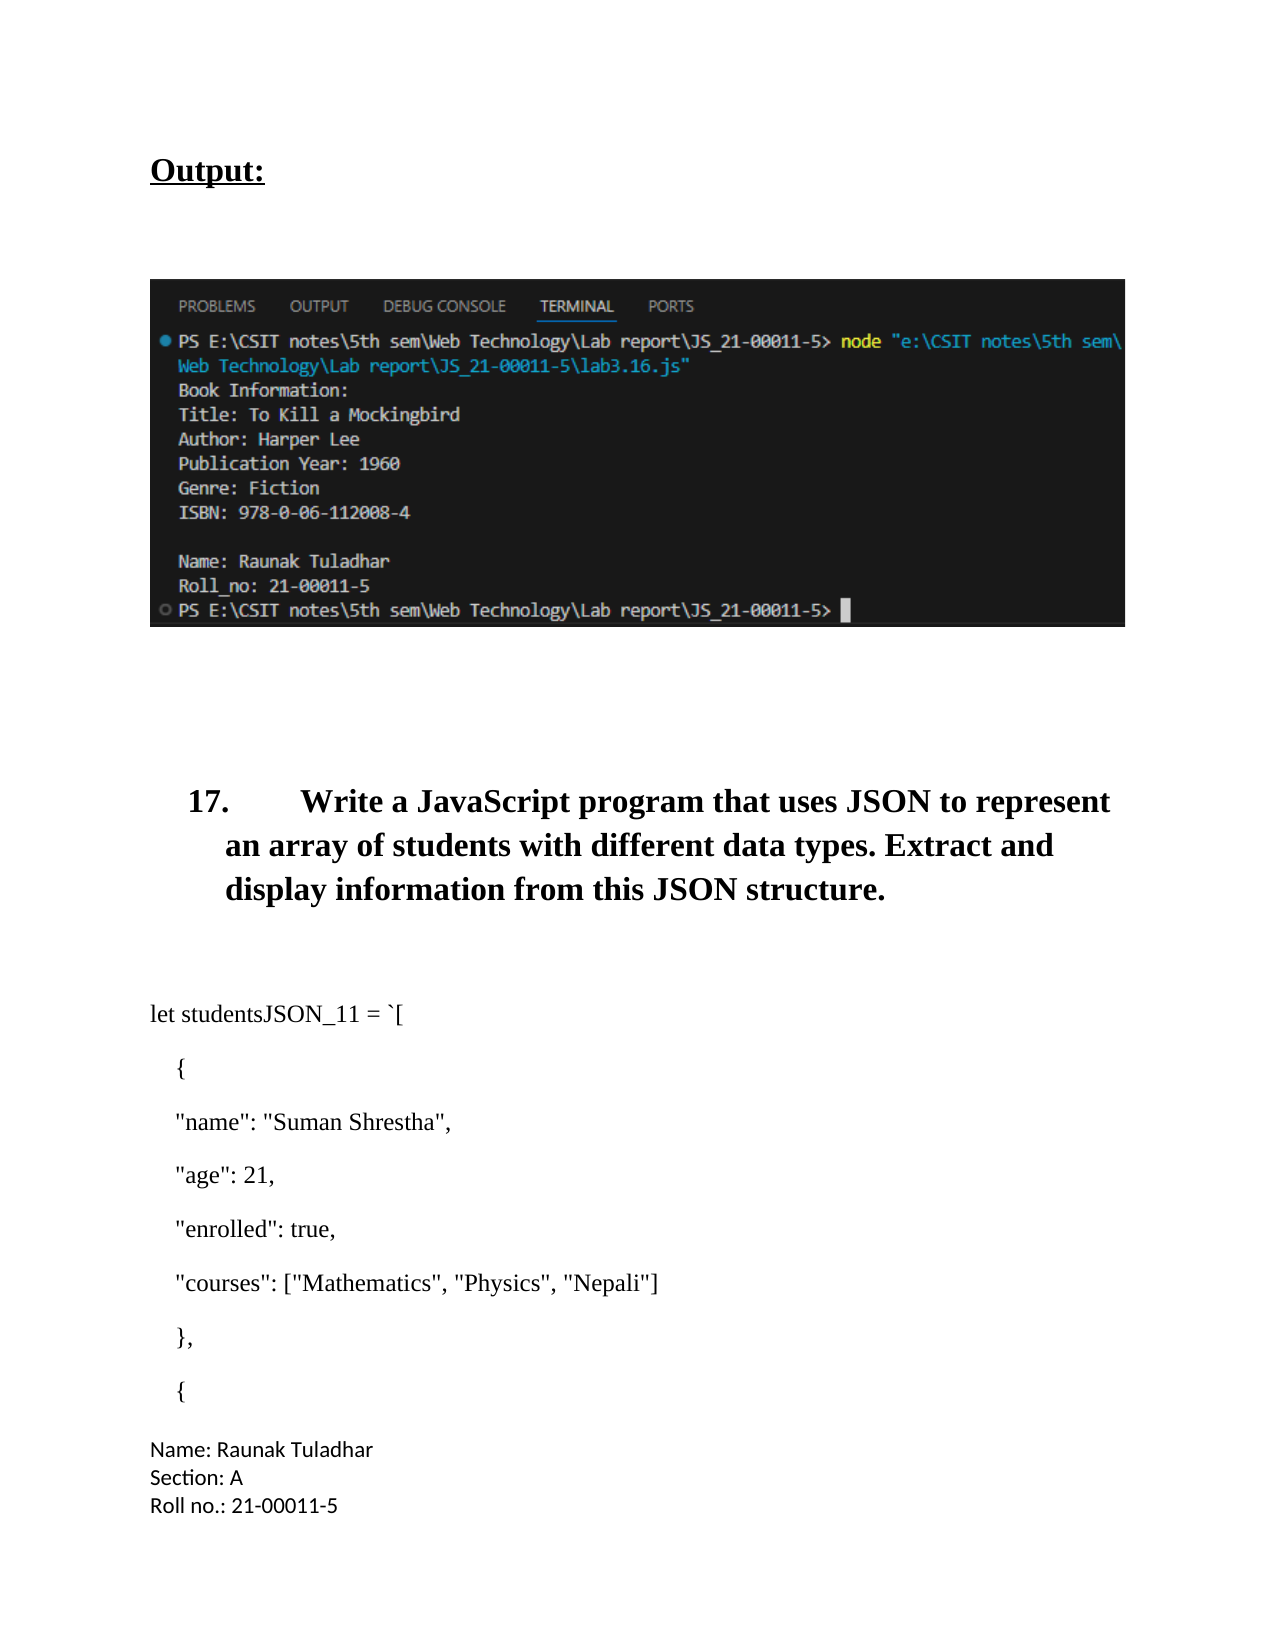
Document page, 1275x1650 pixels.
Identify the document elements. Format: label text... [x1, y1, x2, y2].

text "courses": ["Mathematics", "Physics", "Nepali"] [150, 1268, 1125, 1297]
text Output: [150, 150, 1125, 188]
text "name": "Suman Shrestha", [150, 1107, 1125, 1135]
text }, [150, 1322, 1125, 1351]
text "enrolled": true, [150, 1214, 1125, 1243]
text "age": 21, [150, 1161, 1125, 1189]
text { [150, 1376, 1125, 1405]
picture [150, 279, 1125, 627]
list Write a JavaScript program that uses JSON to represent an array of students with different data types. Extract and display information from this JSON structure. [187, 781, 1125, 907]
text let studentsJSON_11 = `[ [150, 999, 1125, 1028]
text { [150, 1053, 1125, 1082]
